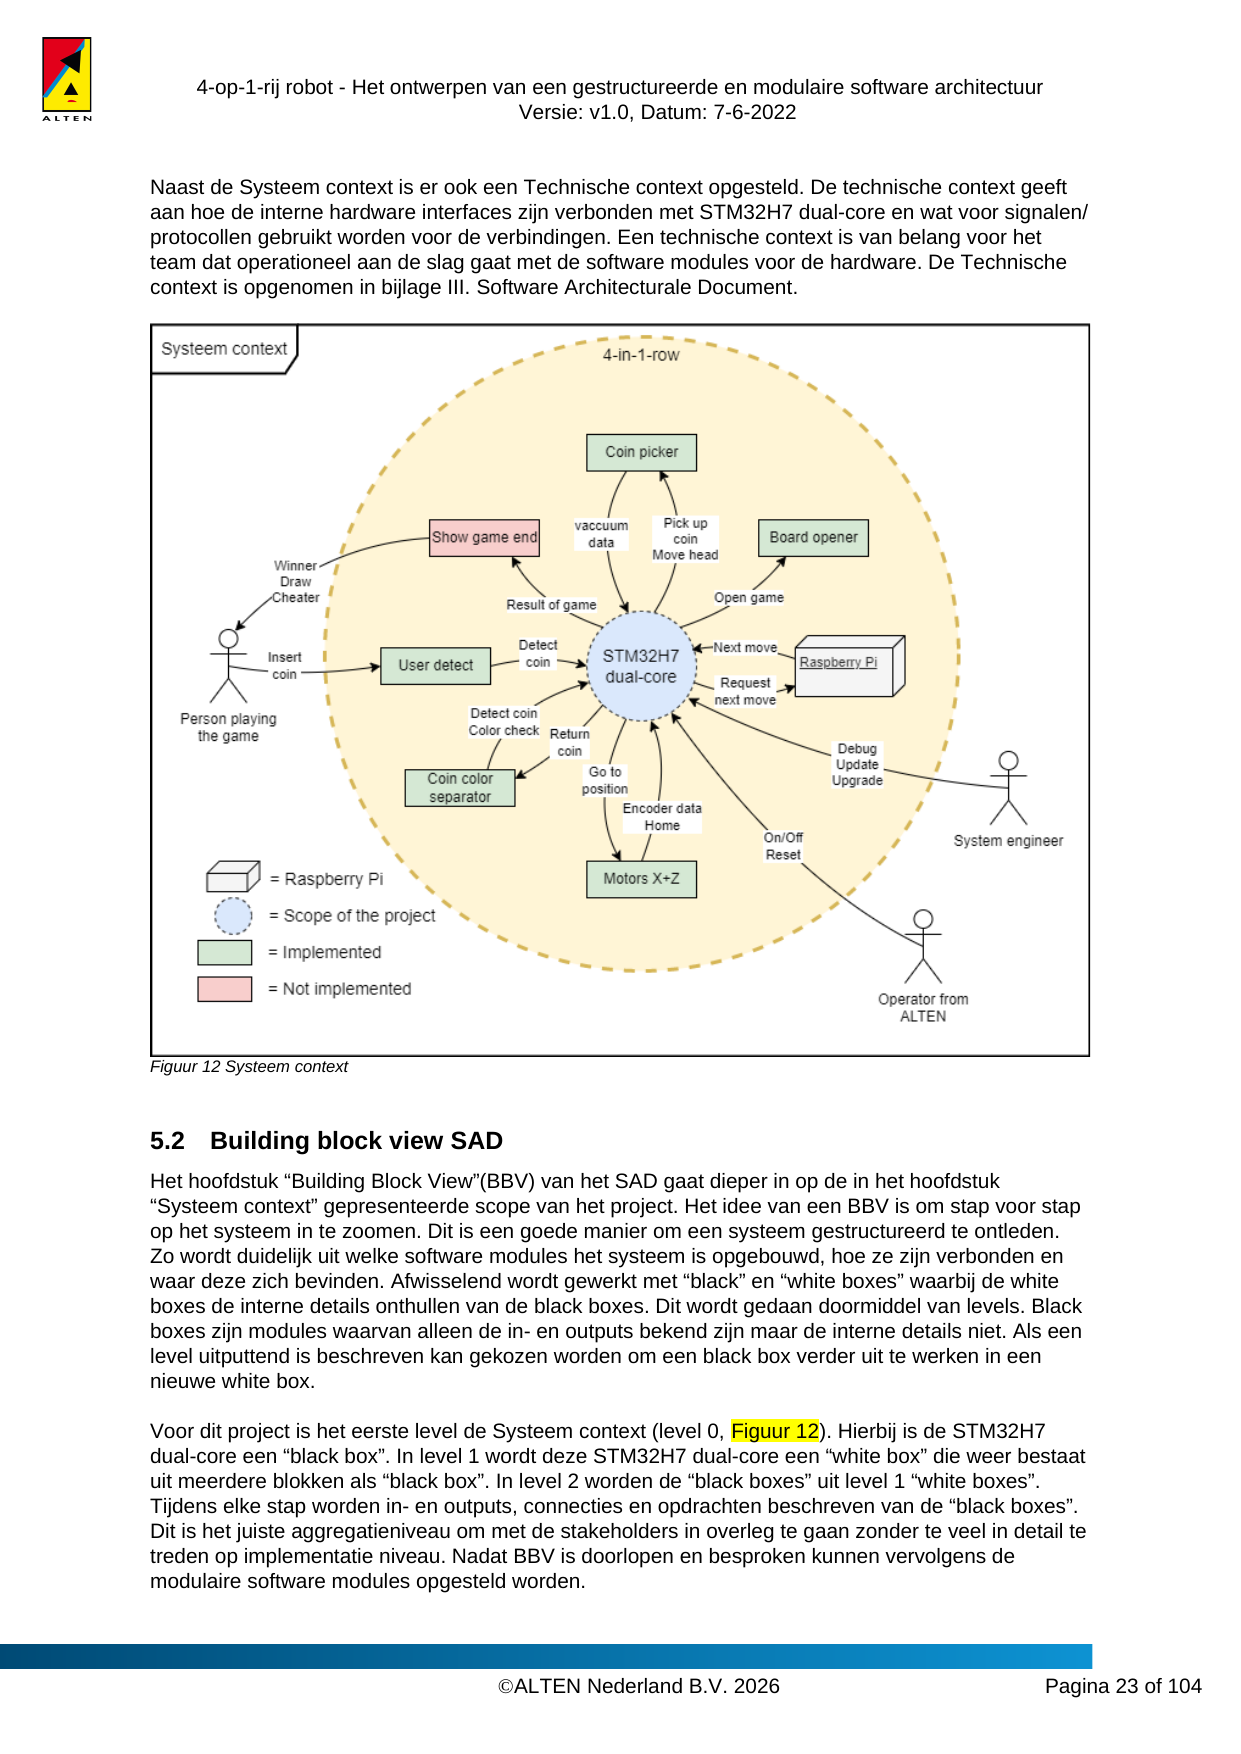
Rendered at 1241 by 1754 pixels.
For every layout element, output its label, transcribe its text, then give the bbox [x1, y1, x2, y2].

text Naast de Systeem context is er ook een Technische context opgesteld. De technische context geeft aan hoe de interne hardware interfaces zijn verbonden met STM32H7 dual-core en wat voor signalen/ protocollen gebruikt worden voor de verbindingen. Een technische context is van belang voor het team dat operationeel aan de slag gaat met de software modules voor de hardware. De Technische context is opgenomen in bijlage III. Software Architecturale Document. [150, 174, 1090, 299]
text Figuur 12 Systeem context [150, 1057, 1090, 1076]
text Voor dit project is het eerste level de Systeem context (level 0, Figuur 12). Hierbij is de STM32H7 dual-core een “black box”. In level 1 wordt deze STM32H7 dual-core een “white box” die weer bestaat uit meerdere blokken als “black box”. In level 2 worden de “black boxes” uit level 1 “white boxes”. Tijdens elke stap worden in- en outputs, connecties en opdrachten beschreven van de “black boxes”. Dit is het juiste aggregatieniveau om met de stakeholders in overleg te gaan zonder te veel in detail te treden op implementatie niveau. Nadat BBV is doorlopen en besproken kunnen vervolgens de modulaire software modules opgesteld worden. [150, 1417, 1090, 1592]
subtitle Building block view SAD [150, 1126, 1090, 1155]
picture [150, 323, 1091, 1057]
picture [332, 1644, 337, 1668]
picture [42, 37, 92, 121]
text Het hoofdstuk “Building Block View”(BBV) van het SAD gaat dieper in op de in het hoofdstuk “Systeem context” gepresenteerde scope van het project. Het idee van een BBV is om stap voor stap op het systeem in te zoomen. Dit is een goede manier om een systeem gestructureerd te ontleden. Zo wordt duidelijk uit welke software modules het systeem is opgebouwd, hoe ze zijn verbonden en waar deze zich bevinden. Afwisselend wordt gewerkt met “black” en “white boxes” waarbij de white boxes de interne details onthullen van de black boxes. Dit wordt gedaan doormiddel van levels. Black boxes zijn modules waarvan alleen de in- en outputs bekend zijn maar de interne details niet. Als een level uitputtend is beschreven kan gekozen worden om een black box verder uit te werken in een nieuwe white box. [150, 1167, 1090, 1392]
